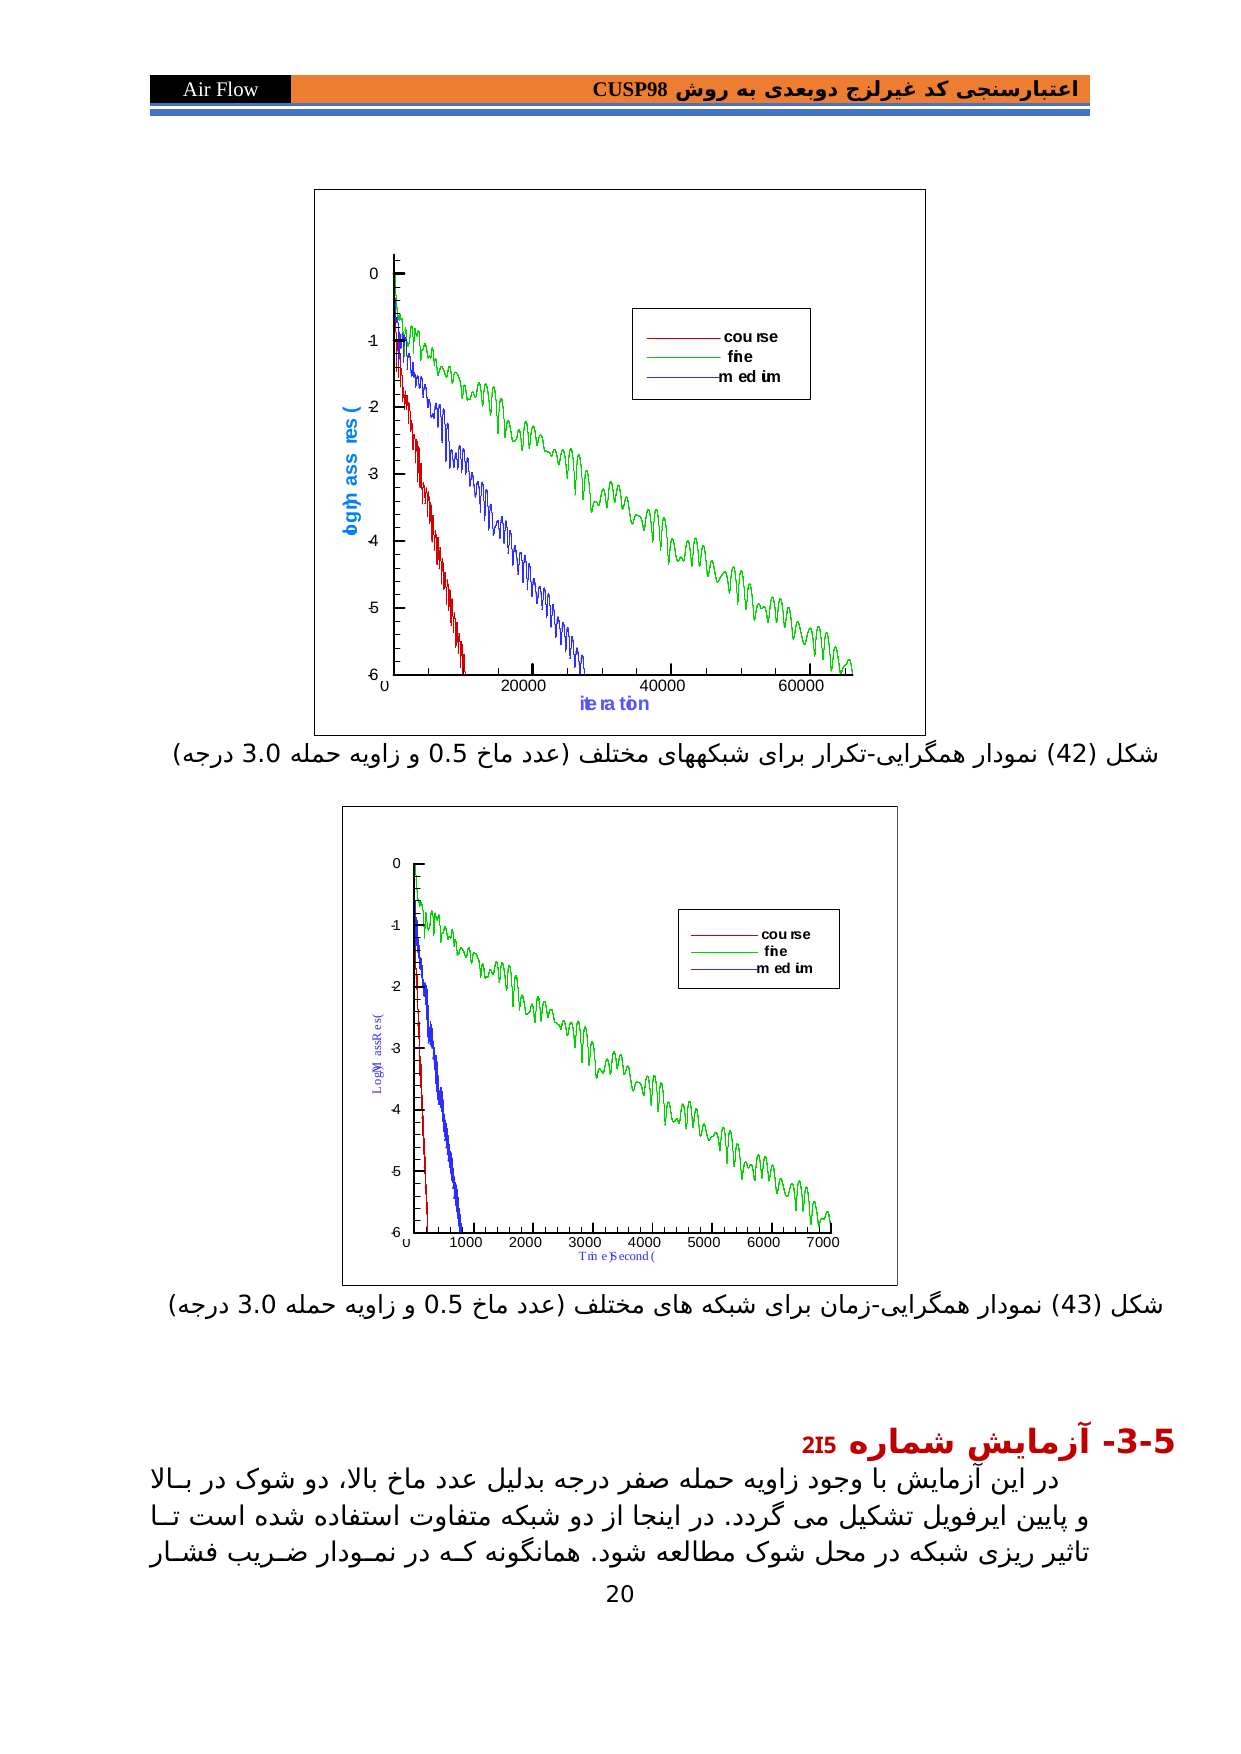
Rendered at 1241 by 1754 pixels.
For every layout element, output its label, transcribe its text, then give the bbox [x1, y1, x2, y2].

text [150, 1464, 1090, 1568]
text نمودار همگرایی-تکرار برای شبکههای مختلف (عدد ماخ 0.5 و زاویه حمله 3.0 درجه) [150, 739, 1060, 768]
subtitle آزمایش شماره 2I5 [150, 1423, 1090, 1462]
text نمودار همگرایی-زمان برای شبکه های مختلف (عدد ماخ 0.5 و زاویه حمله 3.0 درجه) [150, 1290, 1060, 1319]
